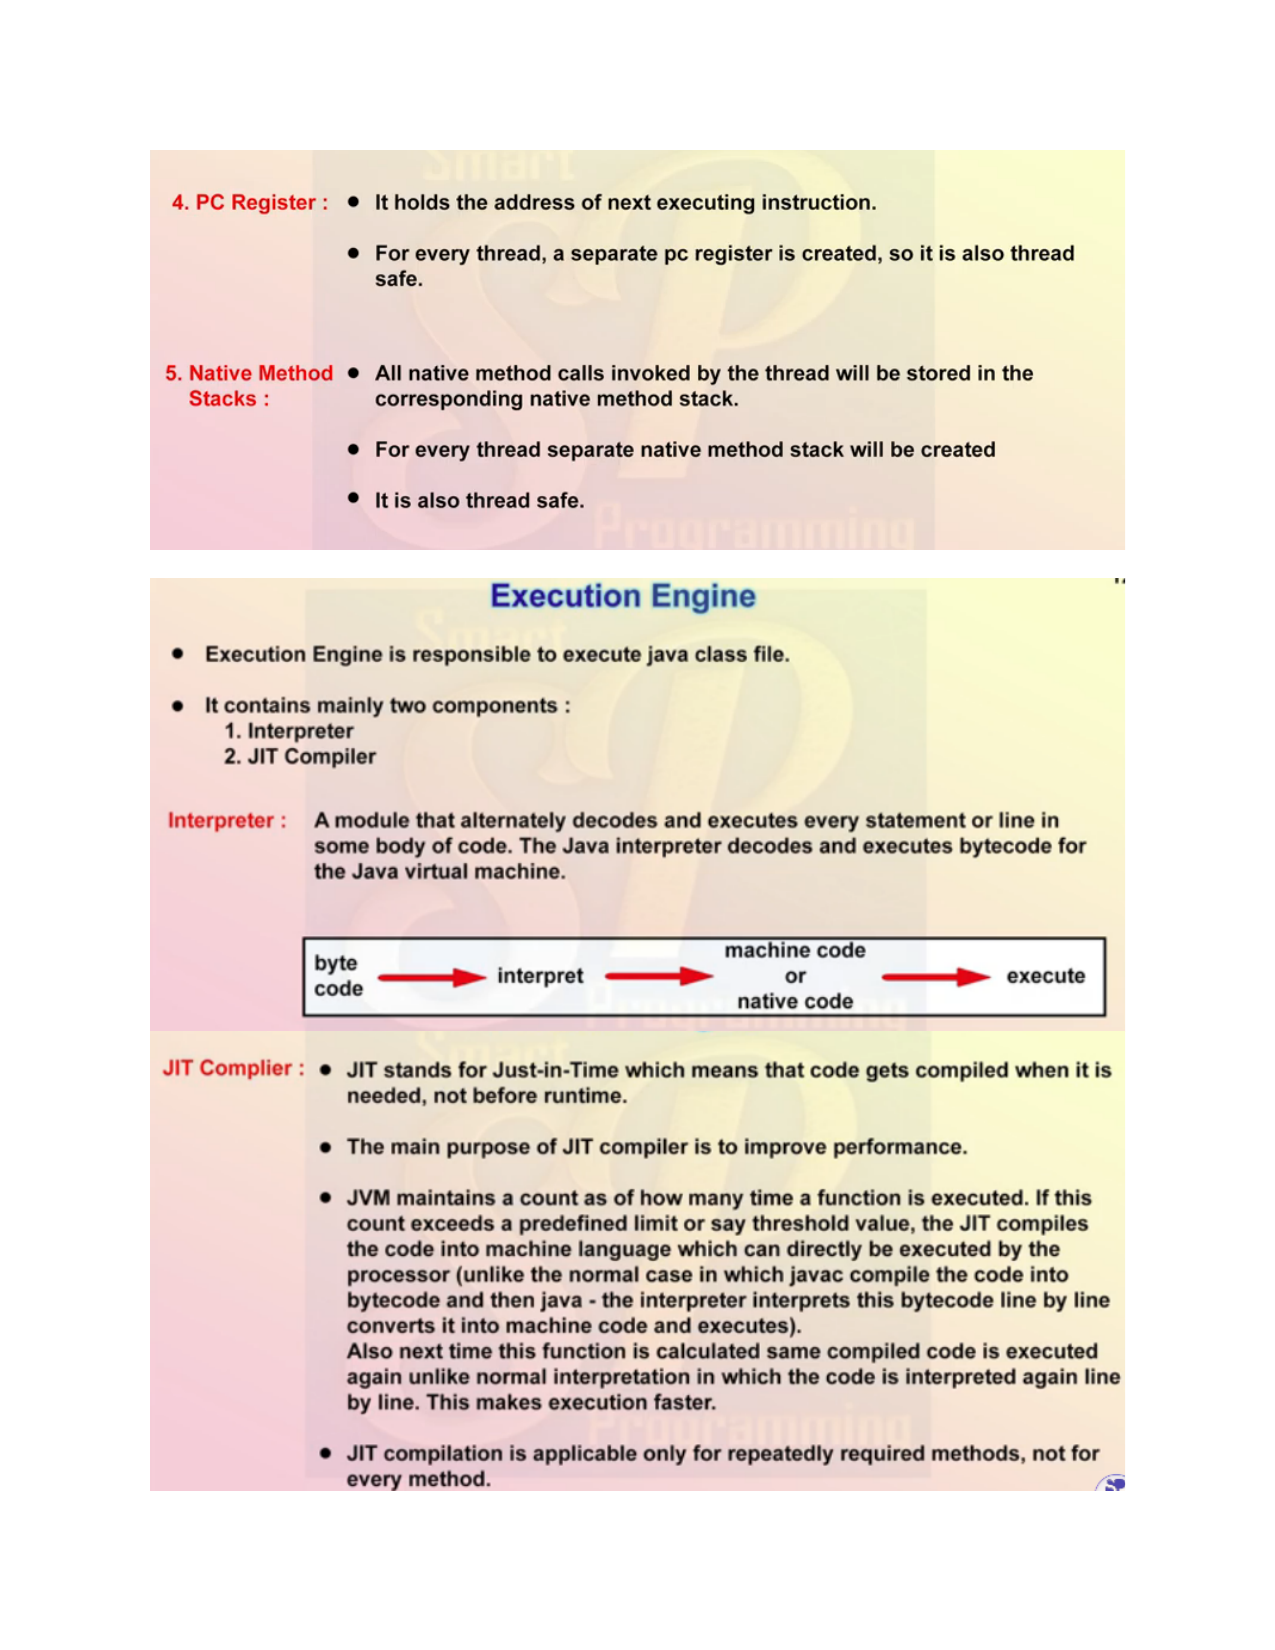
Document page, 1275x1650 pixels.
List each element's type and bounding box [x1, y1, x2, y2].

picture [150, 578, 1125, 1491]
picture [150, 150, 1125, 550]
